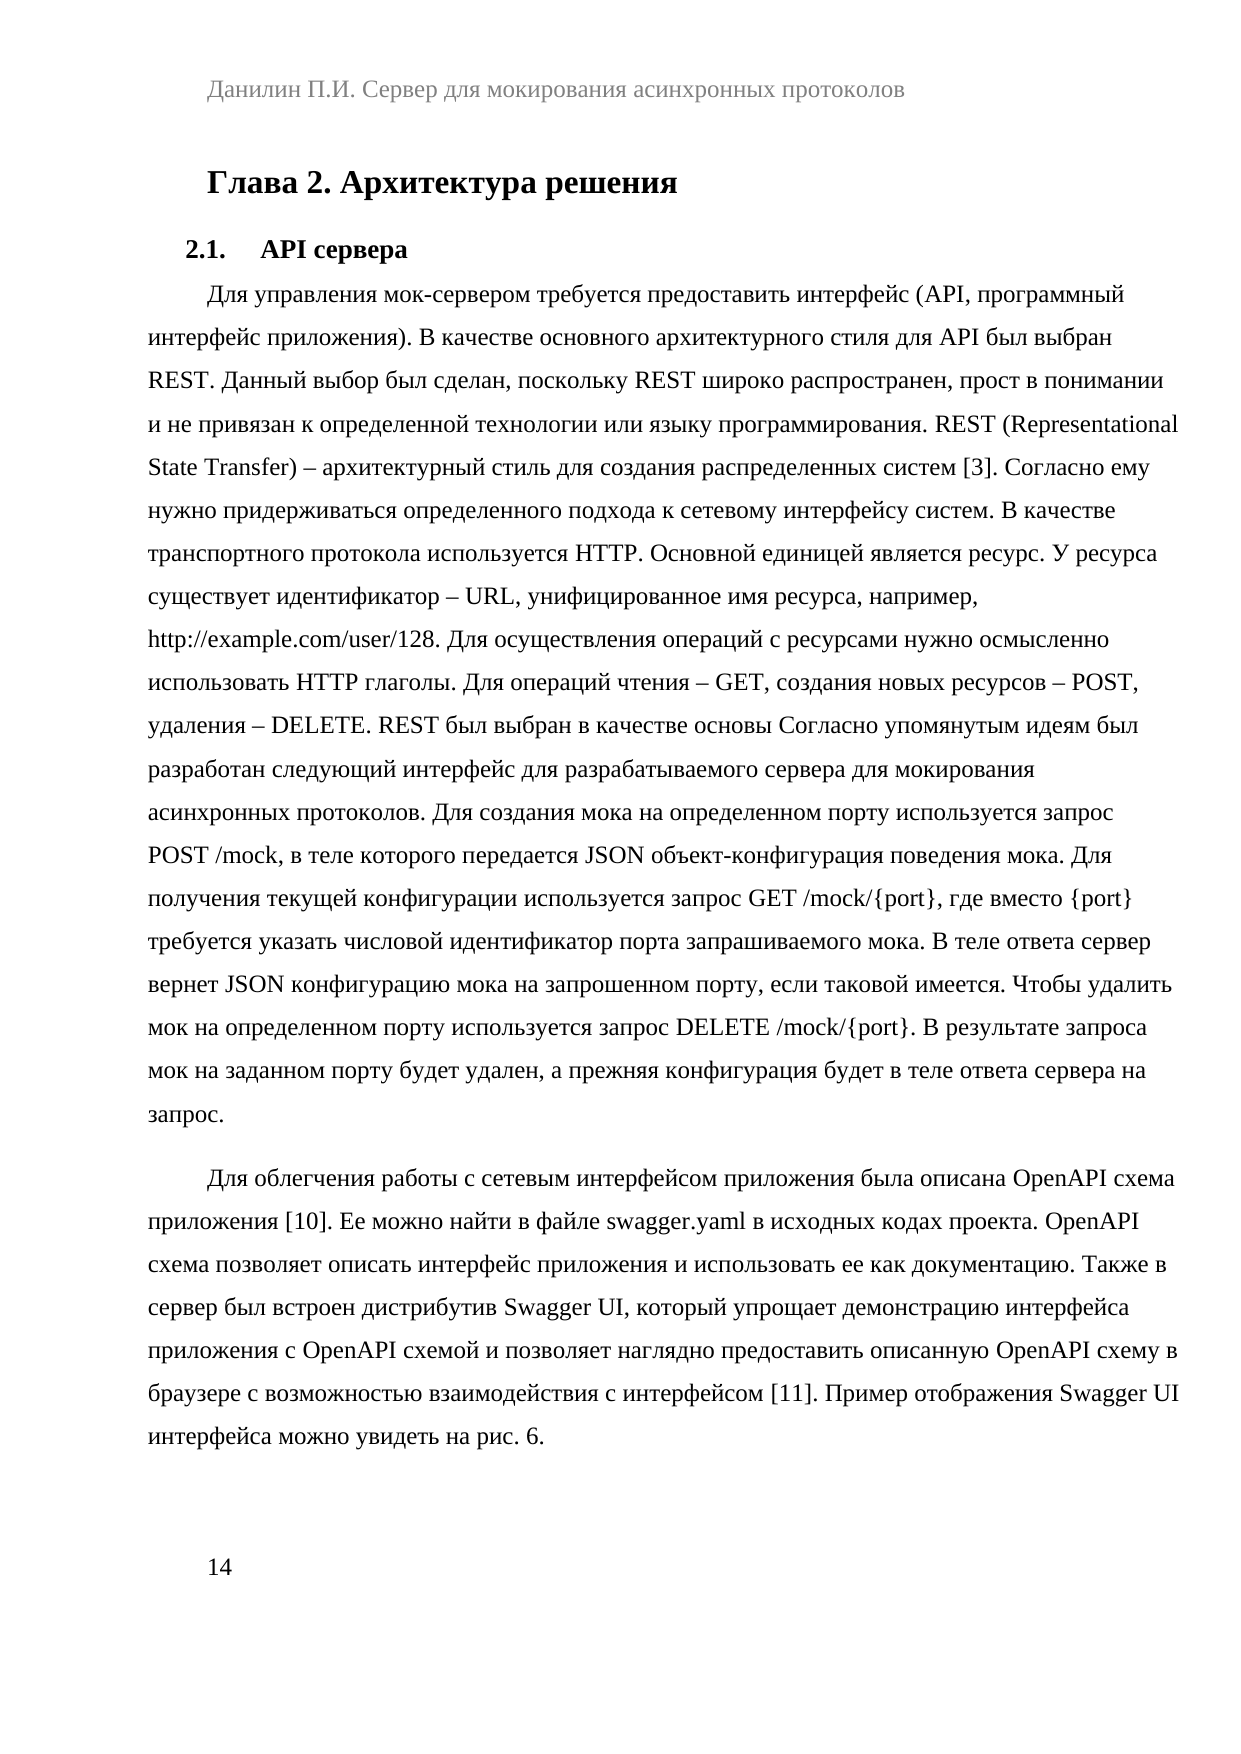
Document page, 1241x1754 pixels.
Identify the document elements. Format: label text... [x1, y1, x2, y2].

text Для управления мок-сервером требуется предоставить интерфейс (API, программный интерфейс приложения). В качестве основного архитектурного стиля для API был выбран REST. Данный выбор был сделан, поскольку REST широко распространен, прост в понимании и не привязан к определенной технологии или языку программирования. REST (Representational State Transfer) – архитектурный стиль для создания распределенных систем [3]. Согласно ему нужно придерживаться определенного подхода к сетевому интерфейсу систем. В качестве транспортного протокола используется HTTP. Основной единицей является ресурс. У ресурса существует идентификатор – URL, унифицированное имя ресурса, например, http://example.com/user/128. Для осуществления операций с ресурсами нужно осмысленно использовать HTTP глаголы. Для операций чтения – GET, создания новых ресурсов – POST, удаления – DELETE. REST был выбран в качестве основы Согласно упомянутым идеям был разработан следующий интерфейс для разрабатываемого сервера для мокирования асинхронных протоколов. Для создания мока на определенном порту используется запрос POST /mock, в теле которого передается JSON объект-конфигурация поведения мока. Для получения текущей конфигурации используется запрос GET /mock/{port}, где вместо {port} требуется указать числовой идентификатор порта запрашиваемого мока. В теле ответа сервер вернет JSON конфигурацию мока на запрошенном порту, если таковой имеется. Чтобы удалить мок на определенном порту используется запрос DELETE /mock/{port}. В результате запроса мок на заданном порту будет удален, а прежняя конфигурация будет в теле ответа сервера на запрос. [148, 279, 1181, 1127]
subtitle Глава 2. Архитектура решения [148, 163, 1181, 201]
text Для облегчения работы с сетевым интерфейсом приложения была описана OpenAPI схема приложения [10]. Ее можно найти в файле swagger.yaml в исходных кодах проекта. OpenAPI схема позволяет описать интерфейс приложения и использовать ее как документацию. Также в сервер был встроен дистрибутив Swagger UI, который упрощает демонстрацию интерфейса приложения с OpenAPI схемой и позволяет наглядно предоставить описанную OpenAPI схему в браузере с возможностью взаимодействия с интерфейсом [11]. Пример отображения Swagger UI интерфейса можно увидеть на рис. 6. [148, 1163, 1181, 1450]
subtitle API сервера [185, 233, 1181, 264]
